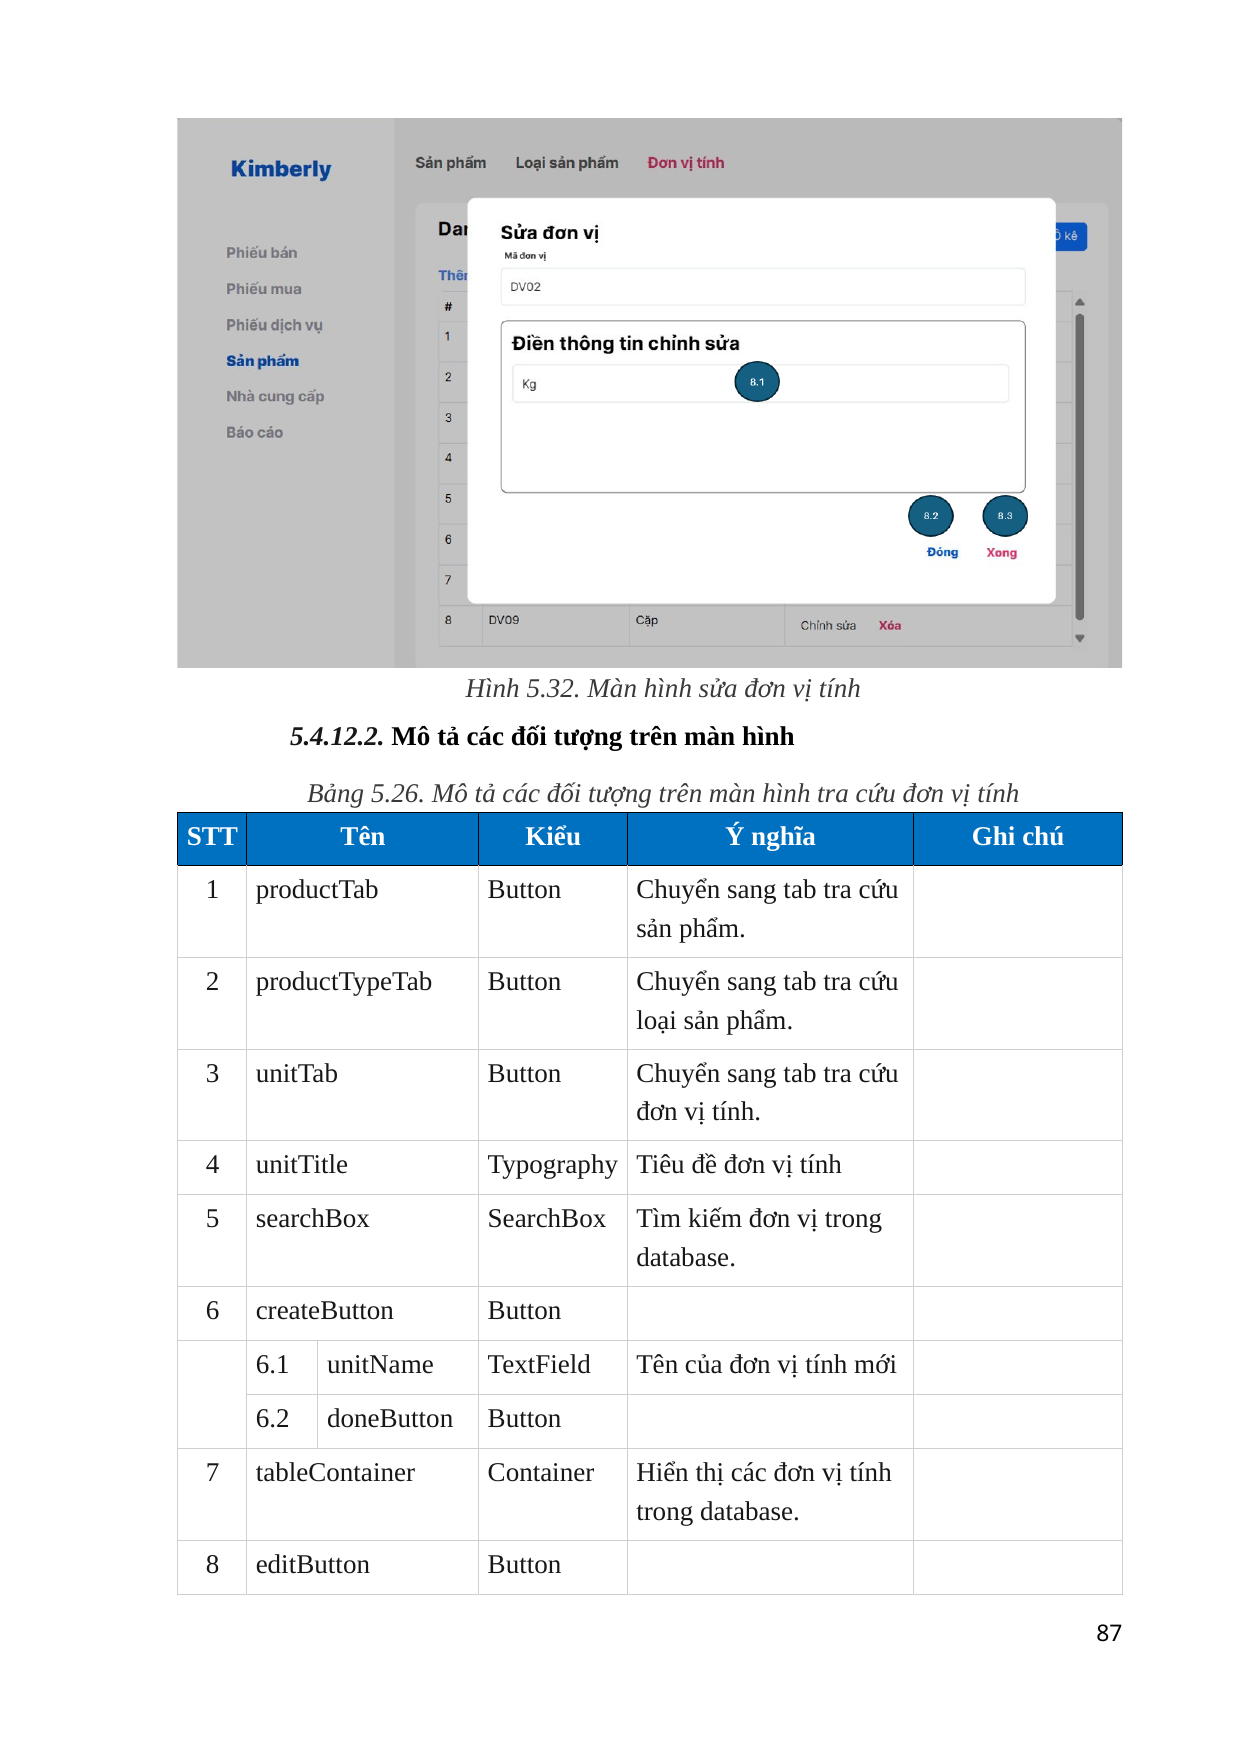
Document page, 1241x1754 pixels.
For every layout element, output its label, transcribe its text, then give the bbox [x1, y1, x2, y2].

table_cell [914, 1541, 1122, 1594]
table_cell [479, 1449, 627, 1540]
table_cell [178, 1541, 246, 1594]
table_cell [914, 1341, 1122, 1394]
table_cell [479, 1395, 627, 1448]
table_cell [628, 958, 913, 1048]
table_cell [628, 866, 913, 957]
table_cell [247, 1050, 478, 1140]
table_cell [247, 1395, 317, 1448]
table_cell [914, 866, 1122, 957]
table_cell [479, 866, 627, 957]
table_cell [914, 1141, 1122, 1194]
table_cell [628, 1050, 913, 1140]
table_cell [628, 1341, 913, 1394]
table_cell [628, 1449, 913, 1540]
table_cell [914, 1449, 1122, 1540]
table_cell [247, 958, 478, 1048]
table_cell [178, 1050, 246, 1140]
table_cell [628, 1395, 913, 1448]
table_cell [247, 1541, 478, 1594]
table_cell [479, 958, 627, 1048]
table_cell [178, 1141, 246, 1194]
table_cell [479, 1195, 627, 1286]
picture [177, 118, 1123, 668]
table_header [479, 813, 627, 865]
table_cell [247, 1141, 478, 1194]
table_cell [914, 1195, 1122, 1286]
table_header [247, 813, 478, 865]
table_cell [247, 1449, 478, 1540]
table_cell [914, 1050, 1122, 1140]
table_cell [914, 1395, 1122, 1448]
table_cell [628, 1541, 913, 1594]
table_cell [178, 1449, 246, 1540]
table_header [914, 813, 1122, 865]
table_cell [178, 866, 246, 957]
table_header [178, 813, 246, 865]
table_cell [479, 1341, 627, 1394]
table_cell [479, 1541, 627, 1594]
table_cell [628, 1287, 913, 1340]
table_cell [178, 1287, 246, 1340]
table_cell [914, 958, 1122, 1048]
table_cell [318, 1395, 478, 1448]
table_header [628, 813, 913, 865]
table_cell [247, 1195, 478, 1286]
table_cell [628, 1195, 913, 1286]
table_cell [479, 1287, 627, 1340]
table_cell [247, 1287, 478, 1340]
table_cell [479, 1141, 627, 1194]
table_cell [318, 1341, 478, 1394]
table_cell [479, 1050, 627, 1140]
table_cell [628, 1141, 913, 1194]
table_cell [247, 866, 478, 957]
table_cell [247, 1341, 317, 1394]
text Mô tả các đối tượng trên màn hình [290, 720, 1122, 751]
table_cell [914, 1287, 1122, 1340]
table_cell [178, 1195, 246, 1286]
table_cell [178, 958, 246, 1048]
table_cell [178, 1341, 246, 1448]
